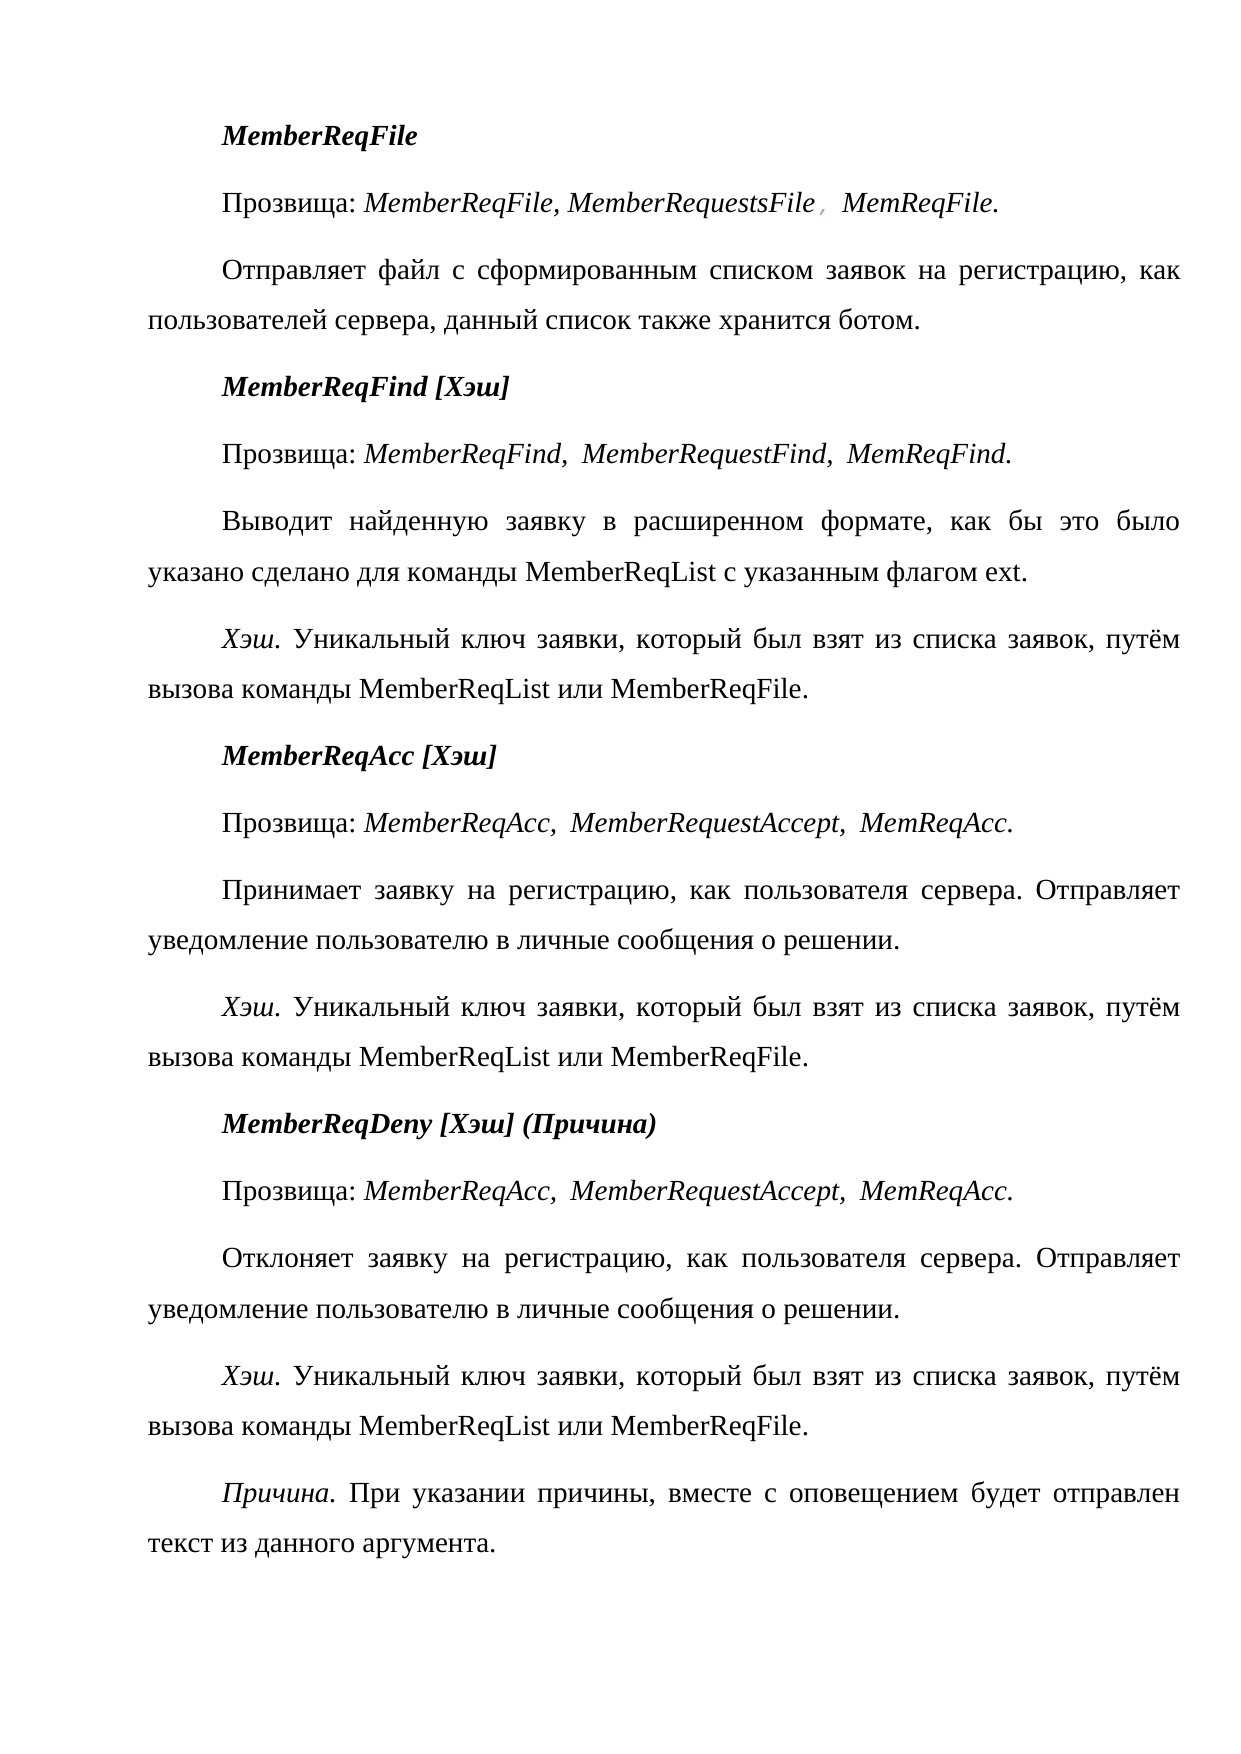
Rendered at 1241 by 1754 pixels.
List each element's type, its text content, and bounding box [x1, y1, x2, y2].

text Прозвища: MemberReqFile, MemberRequestsFile, MemReqFile. [148, 185, 1181, 219]
text Принимает заявку на регистрацию, как пользователя сервера. Отправляет уведомление пользователю в личные сообщения о решении. [148, 872, 1181, 956]
text Прозвища: MemberReqAcc, MemberRequestAccept, MemReqAcc. [148, 805, 1181, 838]
text Хэш. Уникальный ключ заявки, который был взят из списка заявок, путём вызова команды MemberReqList или MemberReqFile. [148, 621, 1181, 704]
text Выводит найденную заявку в расширенном формате, как бы это было указано сделано для команды MemberReqList с указанным флагом ext. [148, 503, 1181, 587]
text Хэш. Уникальный ключ заявки, который был взят из списка заявок, путём вызова команды MemberReqList или MemberReqFile. [148, 1358, 1181, 1442]
text MemberReqFind [Хэш] [148, 369, 1181, 403]
text MemberReqAcc [Хэш] [148, 738, 1181, 772]
text Отправляет файл с сформированным списком заявок на регистрацию, как пользователей сервера, данный список также хранится ботом. [148, 252, 1181, 336]
text Отклоняет заявку на регистрацию, как пользователя сервера. Отправляет уведомление пользователю в личные сообщения о решении. [148, 1241, 1181, 1324]
text Прозвища: MemberReqFind, MemberRequestFind, MemReqFind. [148, 436, 1181, 470]
text MemberReqDeny [Хэш] (Причина) [148, 1107, 1181, 1140]
text Причина. При указании причины, вместе с оповещением будет отправлен текст из данного аргумента. [148, 1475, 1181, 1559]
text Хэш. Уникальный ключ заявки, который был взят из списка заявок, путём вызова команды MemberReqList или MemberReqFile. [148, 989, 1181, 1073]
text MemberReqFile [148, 118, 1181, 152]
text Прозвища: MemberReqAcc, MemberRequestAccept, MemReqAcc. [148, 1173, 1181, 1207]
